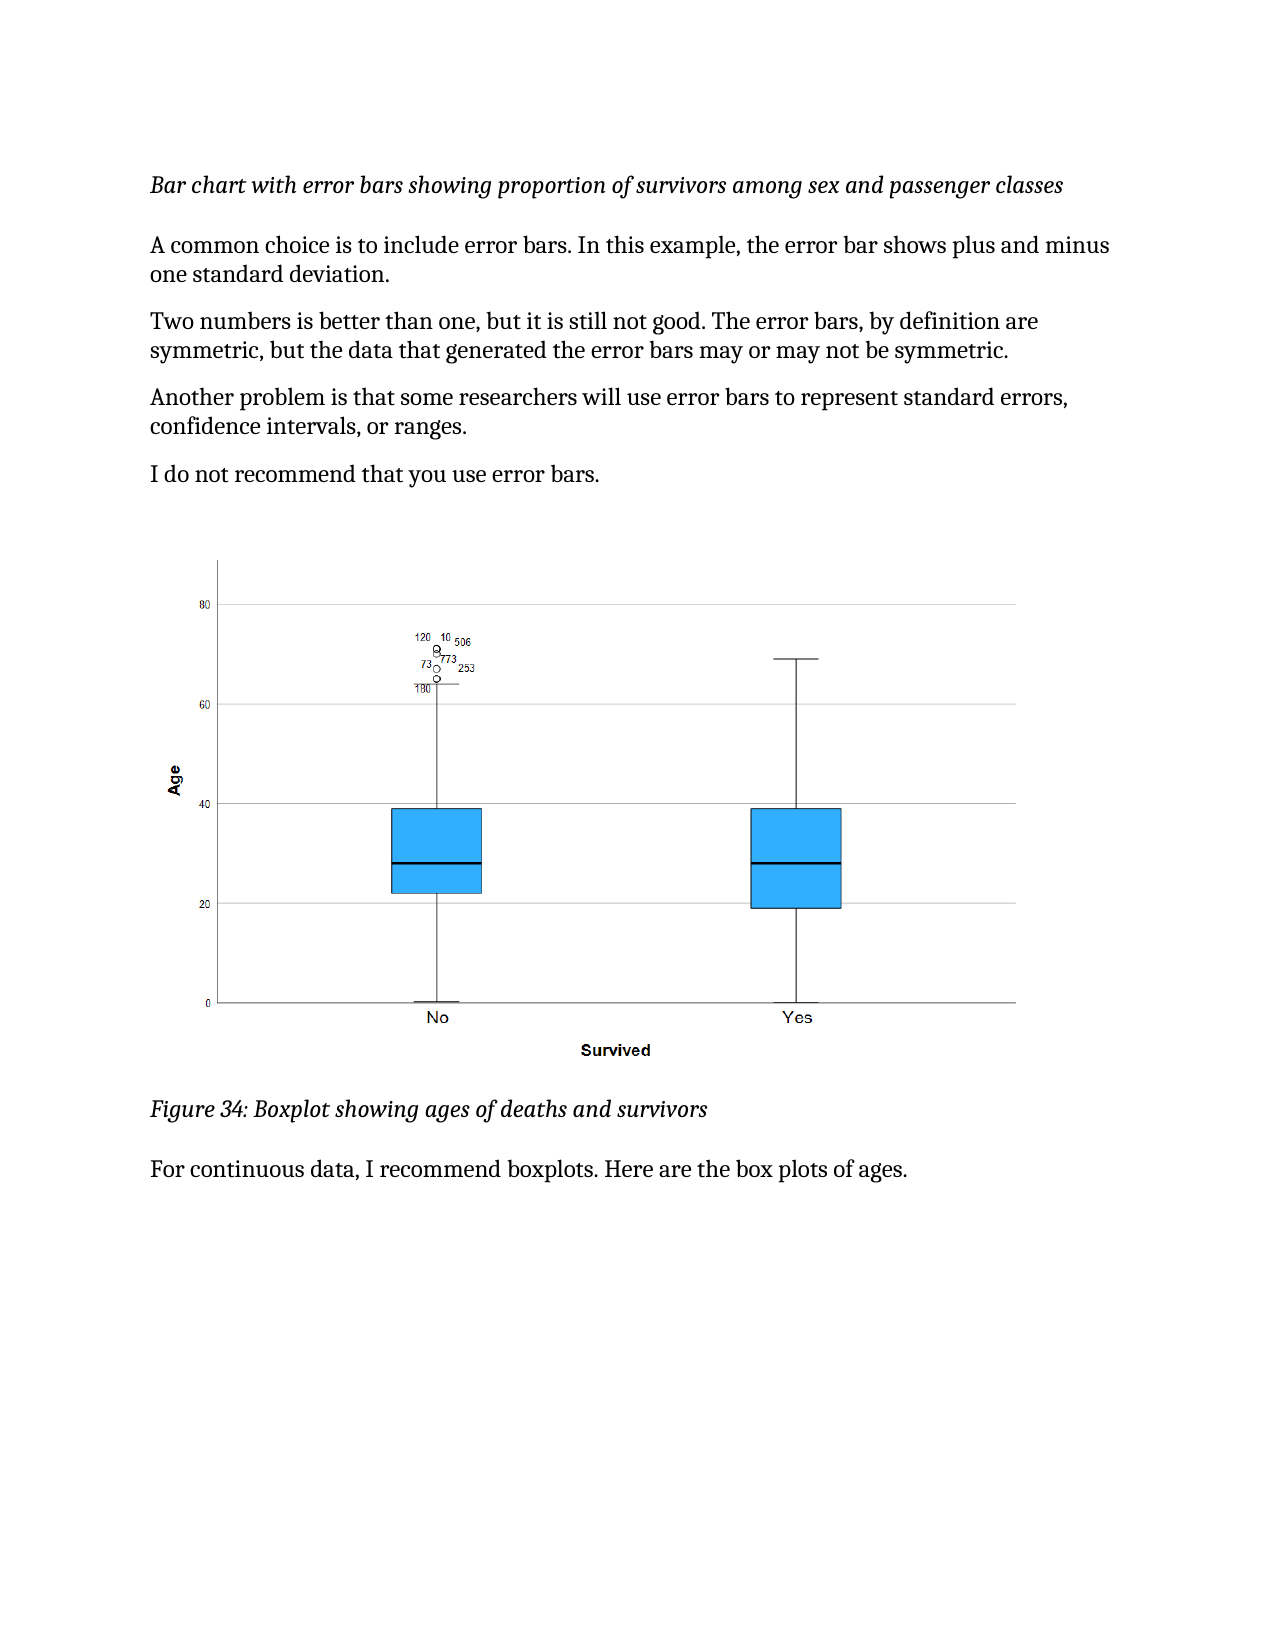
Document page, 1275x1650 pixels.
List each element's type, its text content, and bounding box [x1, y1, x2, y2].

text I do not recommend that you use error bars. [150, 459, 1125, 488]
table_header Figure 34: Boxplot showing ages of deaths and survivors [139, 545, 1114, 1137]
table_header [139, 150, 1114, 212]
text For continuous data, I recommend boxplots. Here are the box plots of ages. [150, 1155, 1125, 1184]
text A common choice is to include error bars. In this example, the error bar shows plus and minus one standard deviation. [150, 231, 1125, 288]
text Another problem is that some researchers will use error bars to represent standard errors, confidence intervals, or ranges. [150, 383, 1125, 441]
text Two numbers is better than one, but it is still not good. The error bars, by definition are symmetric, but the data that generated the error bars may or may not be symmetric. [150, 307, 1125, 364]
picture [150, 544, 1025, 1075]
